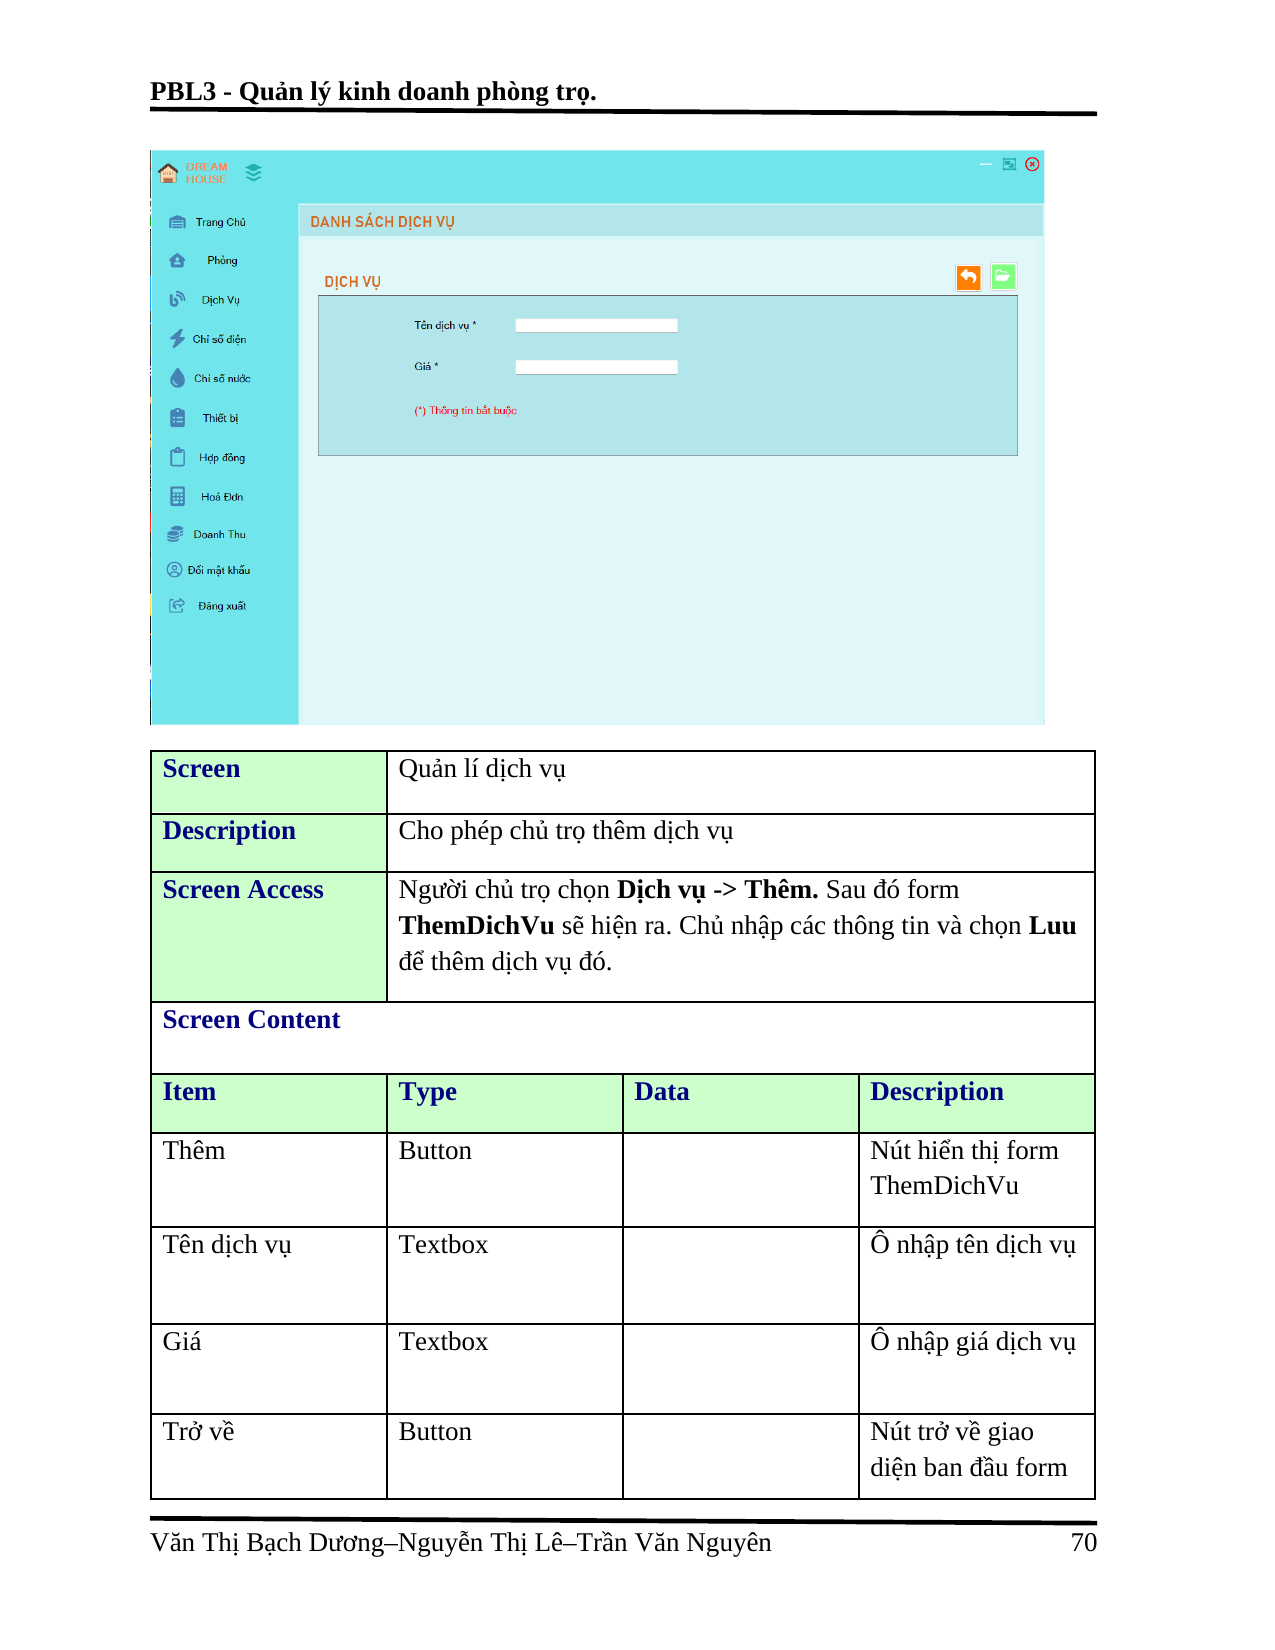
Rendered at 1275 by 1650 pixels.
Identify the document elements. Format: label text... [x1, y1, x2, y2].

table_cell Button [388, 1134, 622, 1226]
table_cell [624, 1415, 858, 1498]
table_cell Thêm [152, 1134, 386, 1226]
table_cell Screen Access [152, 873, 386, 1001]
table_cell Data [624, 1075, 858, 1132]
table_cell Screen Content [152, 1003, 1094, 1073]
table_cell [624, 1134, 858, 1226]
table_header Quản lí dịch vụ [388, 752, 1094, 812]
table_cell Description [152, 815, 386, 871]
table_cell Type [388, 1075, 622, 1132]
table_cell Ô nhập giá dịch vụ [860, 1325, 1094, 1413]
table_cell Tên dịch vụ [152, 1228, 386, 1323]
table_cell Description [860, 1075, 1094, 1132]
table_cell Người chủ trọ chọn Dịch vụ -> Thêm. Sau đó form ThemDichVu sẽ hiện ra. Chủ nhập các thông tin và chọn Luu để thêm dịch vụ đó. [388, 873, 1094, 1001]
table_cell [624, 1325, 858, 1413]
table_cell Textbox [388, 1325, 622, 1413]
table_cell Nút hiển thị form ThemDichVu [860, 1134, 1094, 1226]
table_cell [860, 1415, 1094, 1498]
table_cell Button [388, 1415, 622, 1498]
table_cell Ô nhập tên dịch vụ [860, 1228, 1094, 1323]
table_cell Giá [152, 1325, 386, 1413]
table_cell Textbox [388, 1228, 622, 1323]
table_cell Cho phép chủ trọ thêm dịch vụ [388, 815, 1094, 871]
table_cell [624, 1228, 858, 1323]
table_header Screen [152, 752, 386, 812]
table_cell Trở về [152, 1415, 386, 1498]
table_cell Item [152, 1075, 386, 1132]
picture [150, 150, 1045, 725]
